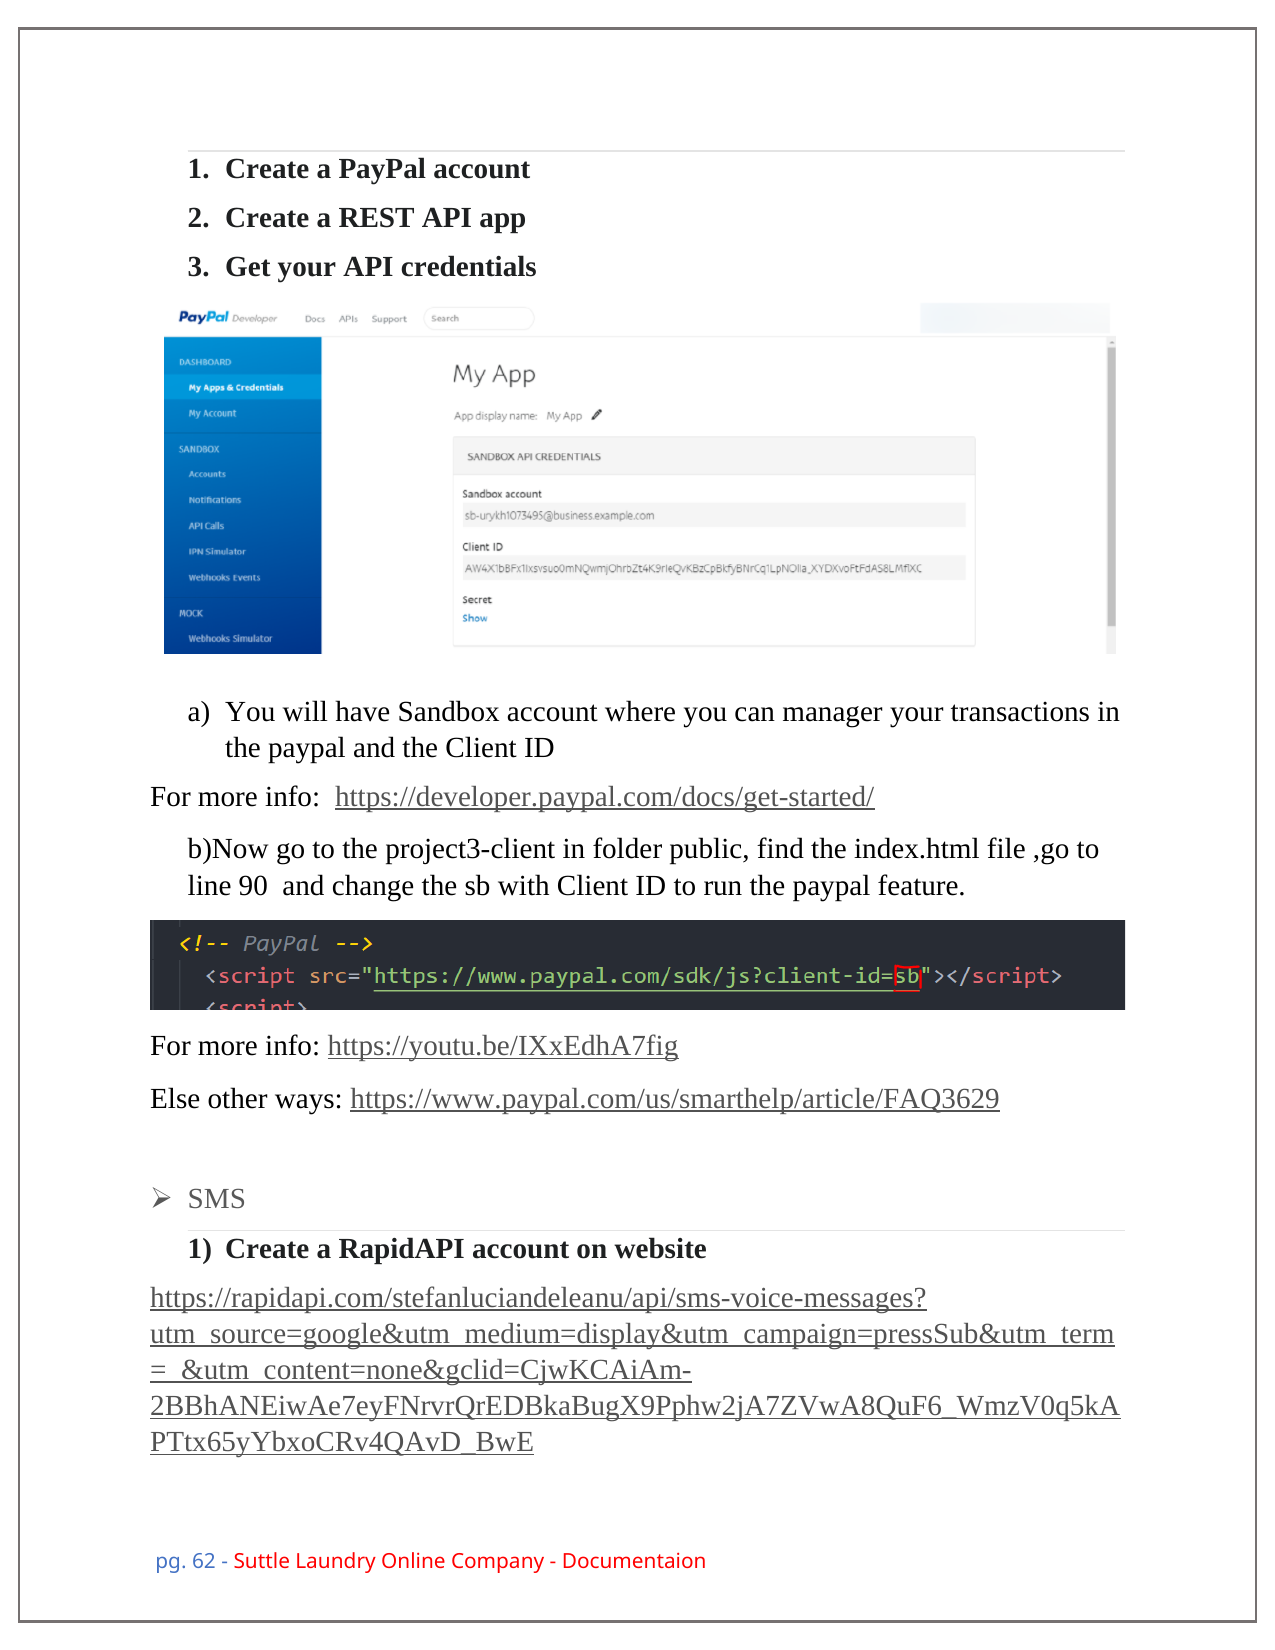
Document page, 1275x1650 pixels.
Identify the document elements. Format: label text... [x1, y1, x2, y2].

subtitle Get your API credentials [187, 247, 1125, 282]
subtitle Create a PayPal account [187, 151, 1125, 185]
text For more info: https://developer.paypal.com/docs/get-started/ [150, 779, 1125, 812]
list SMS [150, 1181, 1125, 1215]
text Else other ways: https://www.paypal.com/us/smarthelp/article/FAQ3629 [150, 1081, 1125, 1115]
picture [150, 297, 1125, 676]
picture [150, 920, 1125, 1010]
text https://rapidapi.com/stefanluciandeleanu/api/sms-voice-messages?utm_source=google&utm_medium=display&utm_campaign=pressSub&utm_term=_&utm_content=none&gclid=CjwKCAiAm-2BBhANEiwAe7eyFNrvrQrEDBkaBugX9Pphw2jA7ZVwA8QuF6_WmzV0q5kAPTtx65yYbxoCRv4QAvD_BwE [150, 1280, 1125, 1458]
text For more info: https://youtu.be/IXxEdhA7fig [150, 1028, 1125, 1062]
text b)Now go to the project3-client in folder public, find the index.html file ,go to line 90 and change the sb with Client ID to run the paypal feature. [187, 832, 1125, 901]
subtitle Create a RapidAPI account on website [187, 1231, 1125, 1265]
subtitle Create a REST API app [187, 199, 1125, 234]
list You will have Sandbox account where you can manager your transactions in the paypal and the Client ID [187, 694, 1125, 764]
